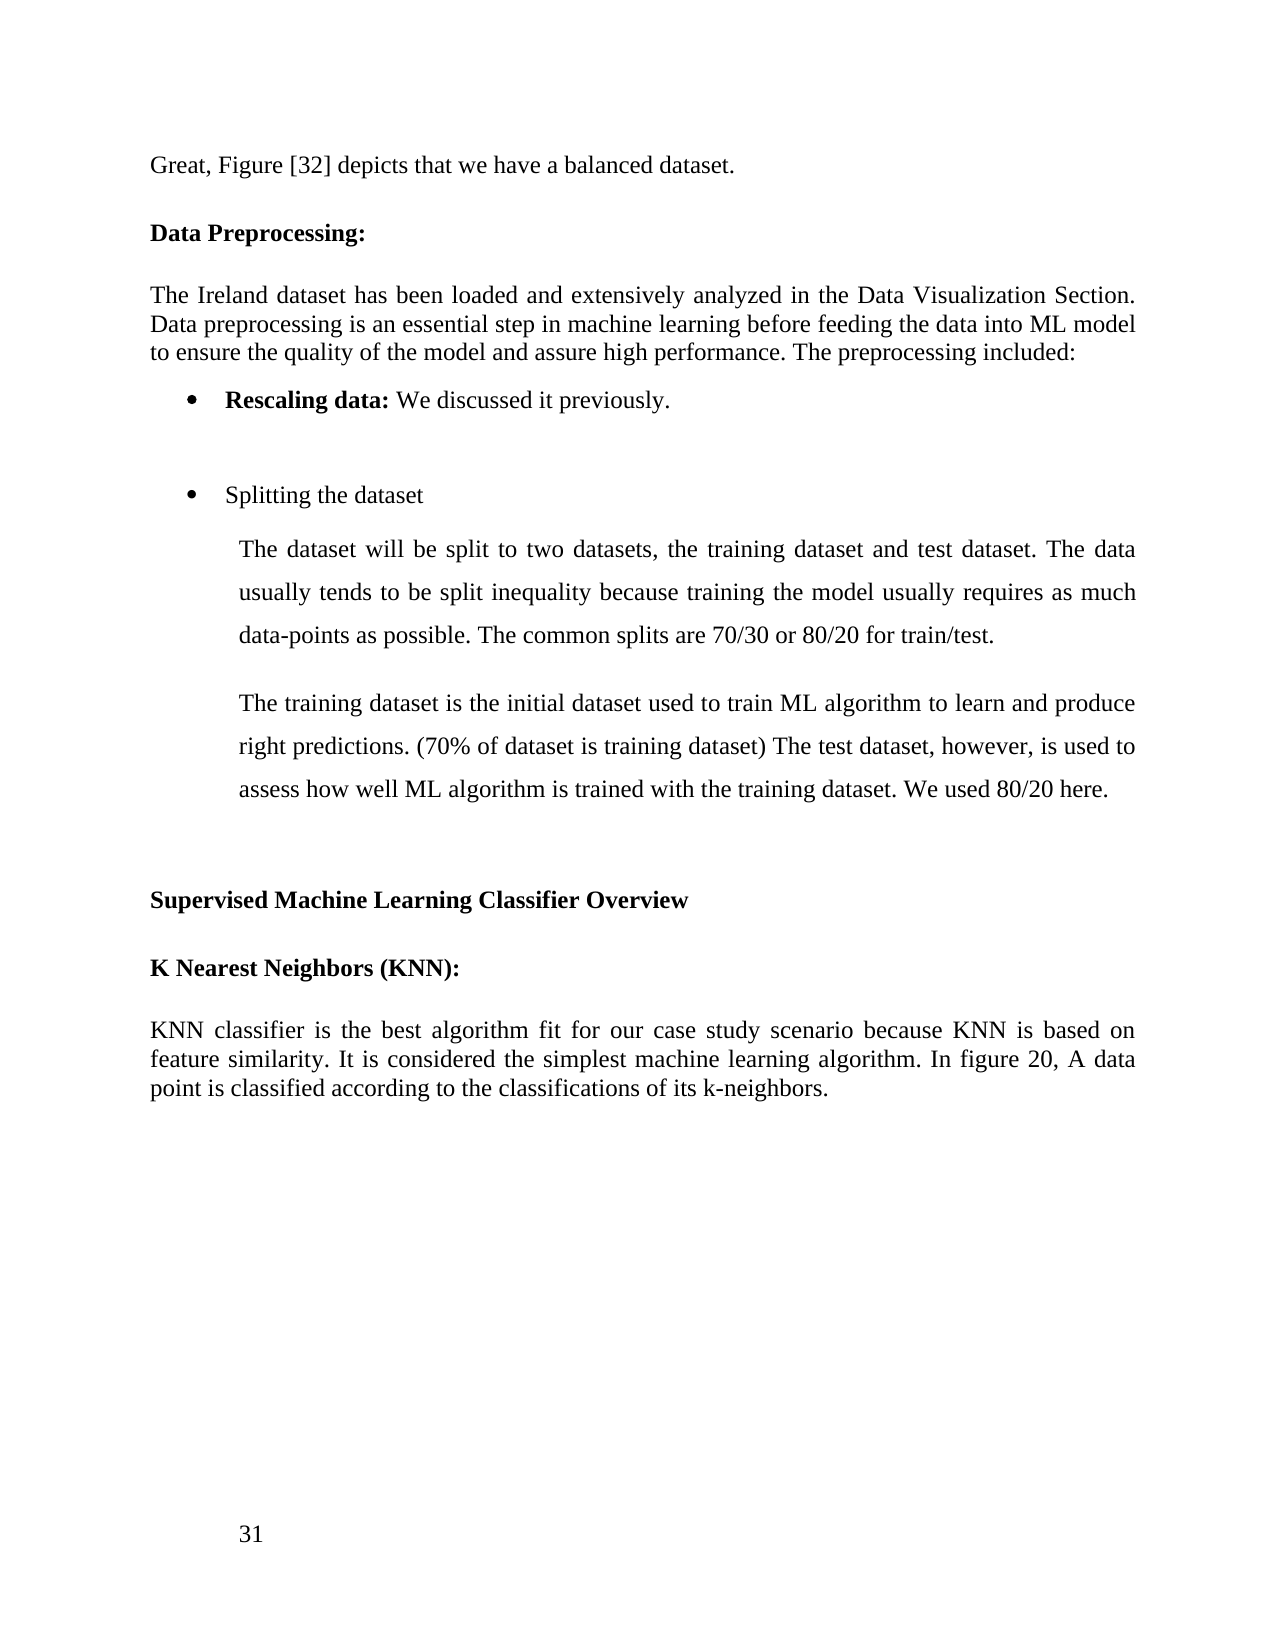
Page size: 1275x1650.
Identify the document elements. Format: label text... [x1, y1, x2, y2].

subtitle Supervised Machine Learning Classifier Overview [150, 885, 1137, 914]
text Great, Figure [32] depicts that we have a balanced dataset. [150, 150, 1137, 179]
text The training dataset is the initial dataset used to train ML algorithm to learn and produce right predictions. (70% of dataset is training dataset) The test dataset, however, is used to assess how well ML algorithm is trained with the training dataset. We used 80/20 here. [239, 688, 1137, 803]
subtitle K Nearest Neighbors (KNN): [150, 953, 1137, 982]
text The Ireland dataset has been loaded and extensively analyzed in the Data Visualization Section. Data preprocessing is an essential step in machine learning before feeding the data into ML model to ensure the quality of the model and assure high performance. The preprocessing included: [150, 280, 1137, 366]
subtitle Data Preprocessing: [150, 218, 1137, 247]
list Rescaling data: We discussed it previously. [187, 385, 1137, 414]
text The dataset will be split to two datasets, the training dataset and test dataset. The data usually tends to be split inequality because training the model usually requires as much data-points as possible. The common splits are 70/30 or 80/20 for train/test. [239, 534, 1137, 649]
list Splitting the dataset [187, 480, 1137, 509]
text KNN classifier is the best algorithm fit for our case study scenario because KNN is based on feature similarity. It is considered the simplest machine learning algorithm. In figure 20, A data point is classified according to the classifications of its k-neighbors. [150, 1015, 1137, 1102]
